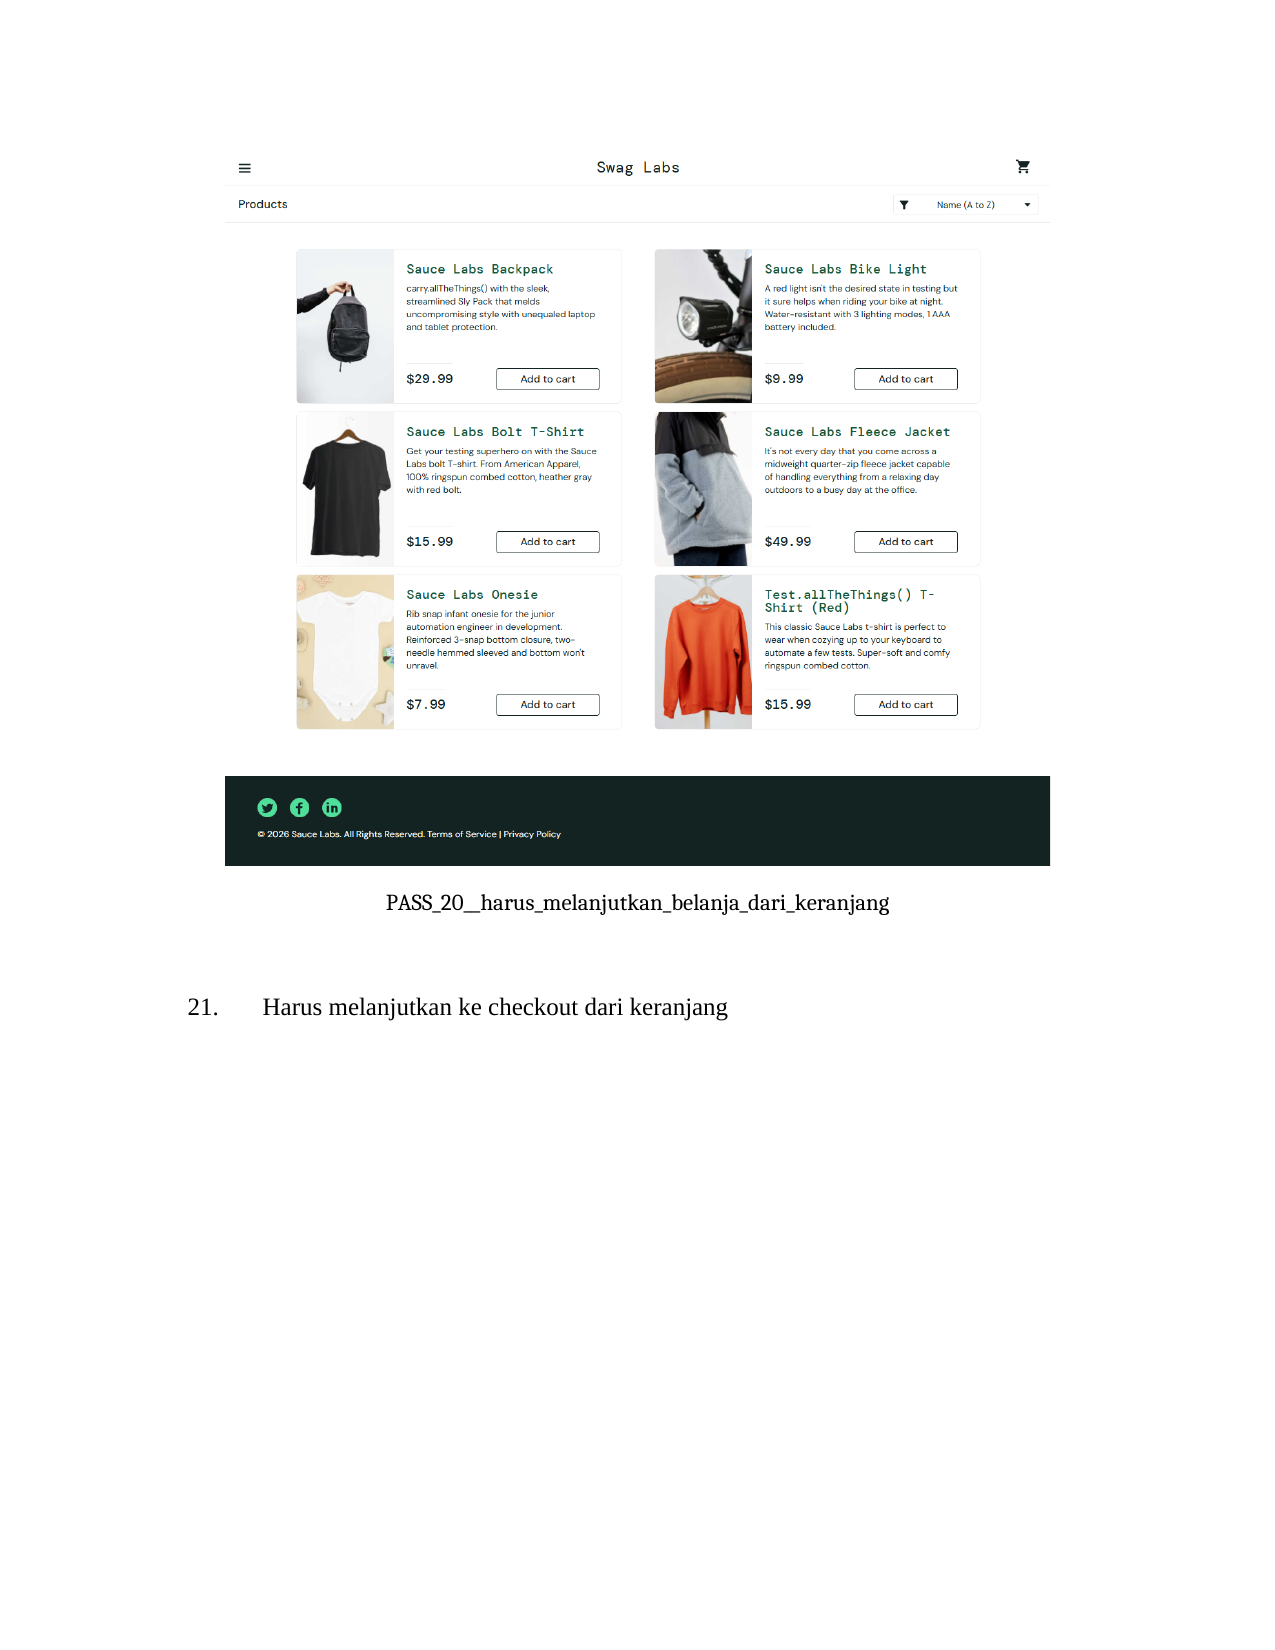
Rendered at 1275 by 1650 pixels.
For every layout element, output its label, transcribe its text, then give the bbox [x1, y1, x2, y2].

text PASS_20__harus_melanjutkan_belanja_dari_keranjang [187, 890, 1087, 916]
text 21. Harus melanjutkan ke checkout dari keranjang [187, 992, 1087, 1021]
picture [225, 150, 1050, 866]
